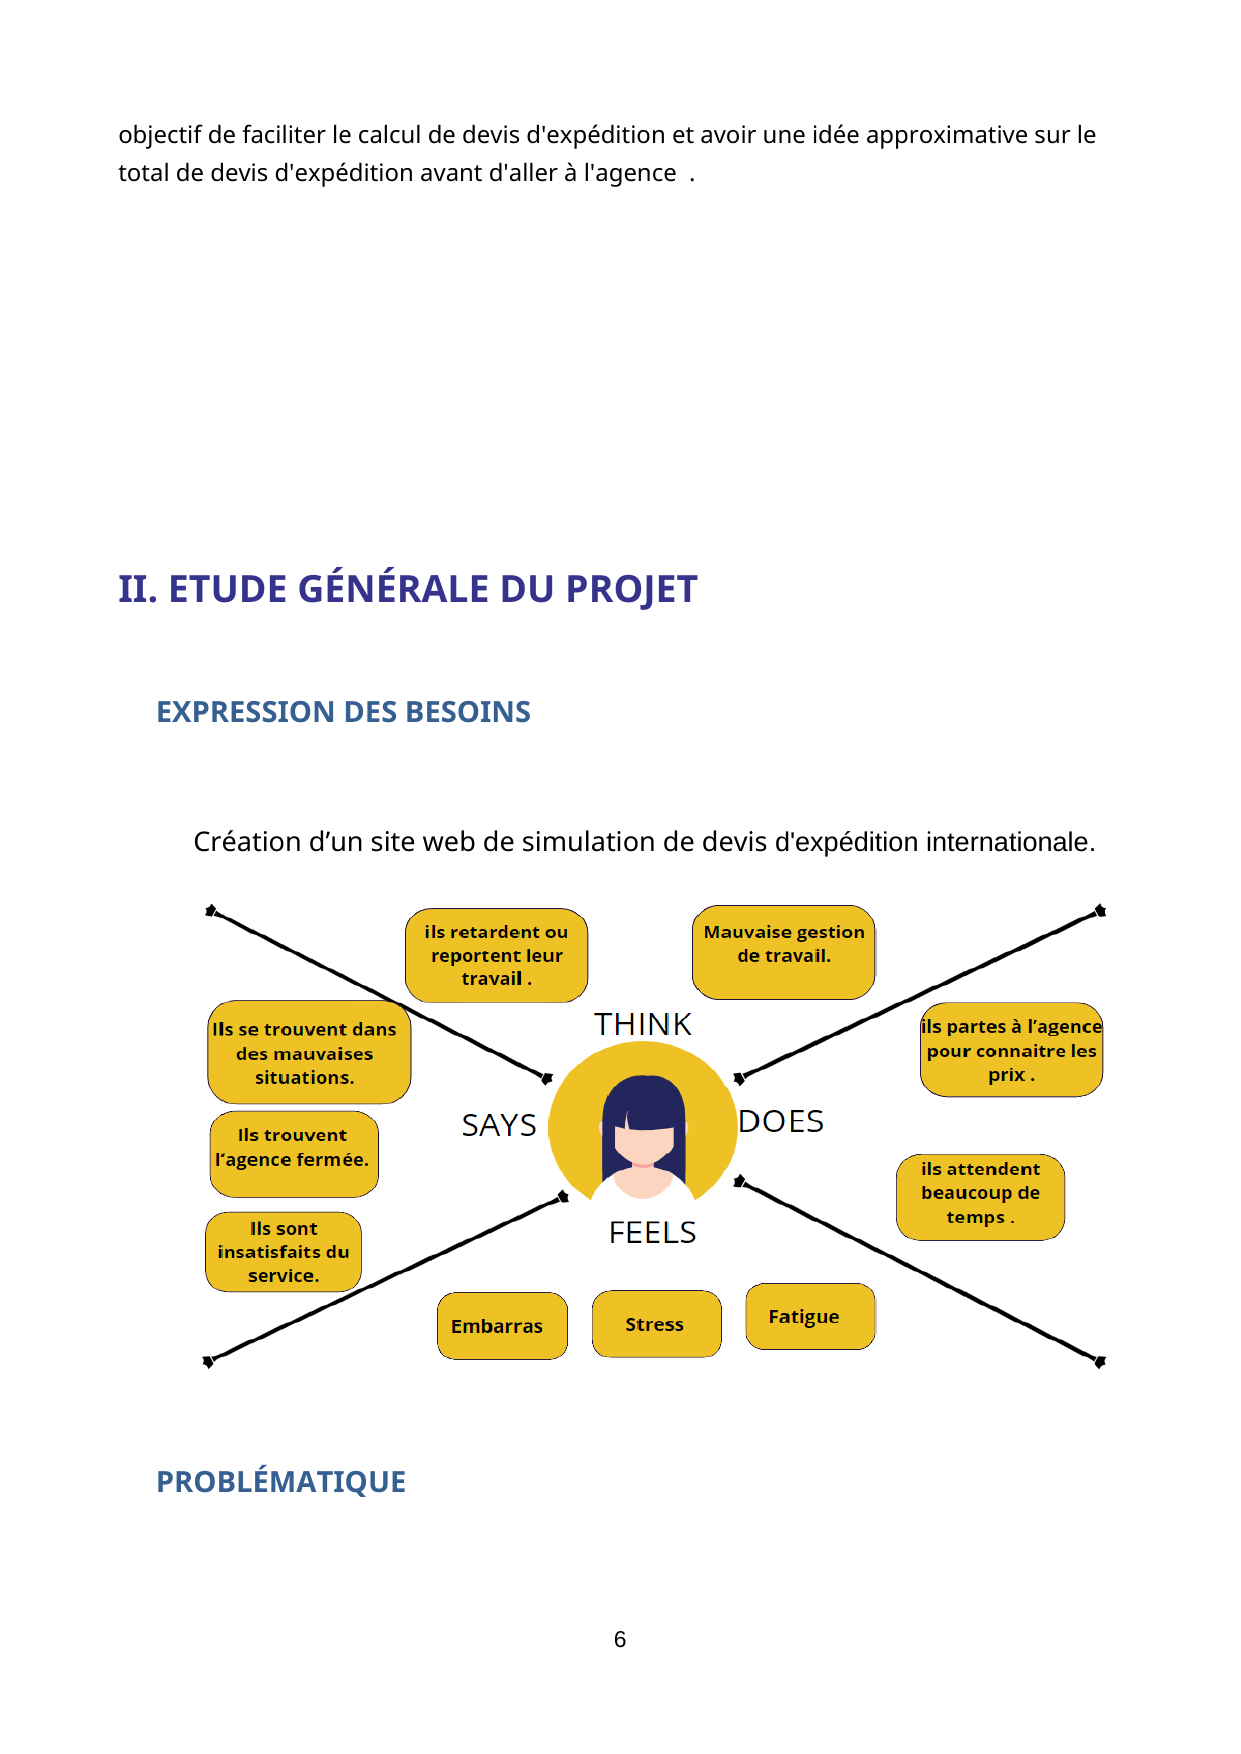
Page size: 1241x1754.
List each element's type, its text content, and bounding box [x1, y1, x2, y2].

picture [193, 901, 1114, 1373]
text II. ETUDE GÉNÉRALE DU PROJET [118, 562, 1122, 613]
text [118, 118, 1122, 188]
text PROBLÉMATIQUE [156, 1461, 1122, 1501]
text EXPRESSION DES BESOINS [156, 691, 1122, 731]
text Création d’un site web de simulation de devis d'expédition internationale. [118, 823, 1122, 860]
